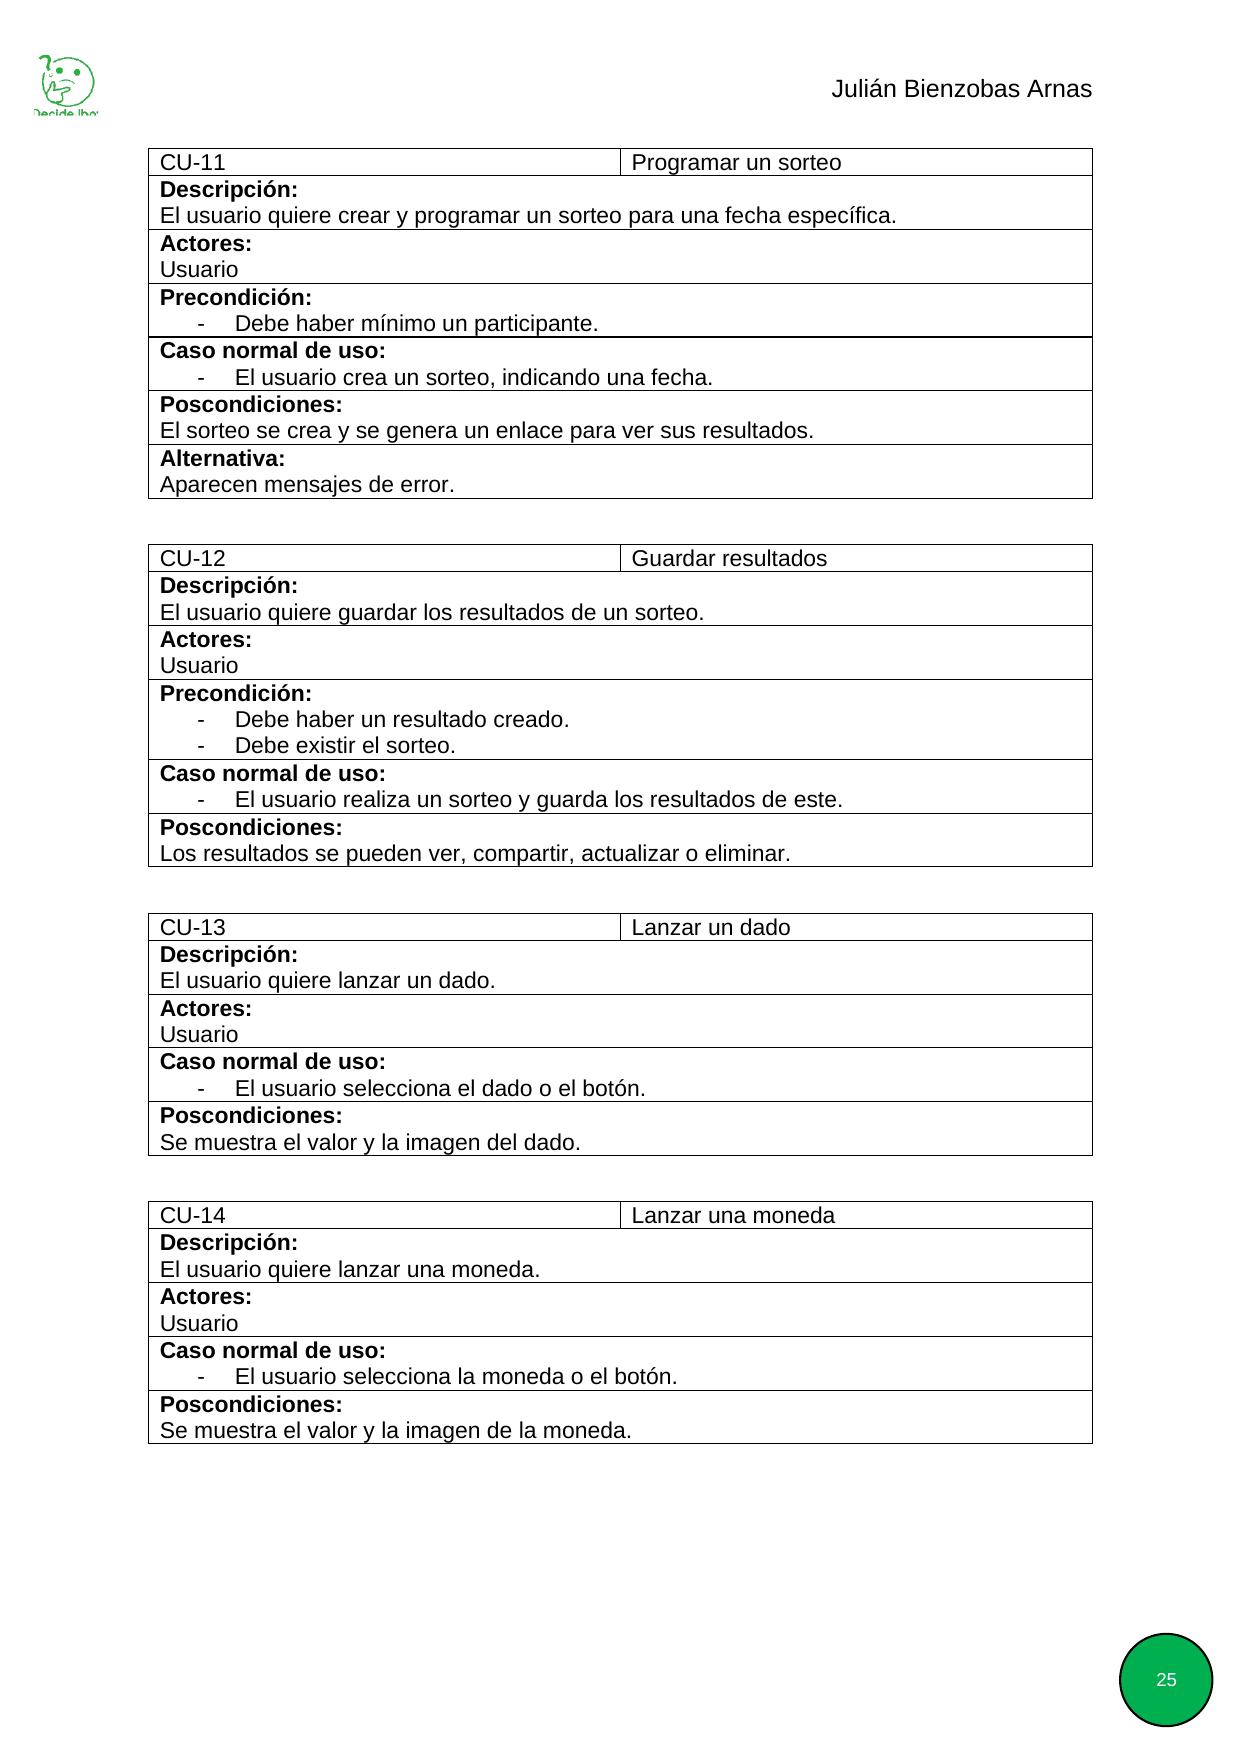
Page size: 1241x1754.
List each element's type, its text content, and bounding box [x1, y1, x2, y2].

table_header CU-13 [149, 914, 620, 940]
table_cell Poscondiciones: Los resultados se pueden ver, compartir, actualizar o eliminar. [149, 814, 1092, 866]
picture [32, 55, 99, 114]
table_cell Poscondiciones: El sorteo se crea y se genera un enlace para ver sus resultados. [149, 391, 1092, 444]
table_header CU-12 [149, 545, 620, 571]
table_cell Caso normal de uso: El usuario realiza un sorteo y guarda los resultados de este. [149, 760, 1092, 812]
table_cell Descripción: El usuario quiere lanzar una moneda. [149, 1229, 1092, 1282]
table_cell Caso normal de uso: El usuario selecciona la moneda o el botón. [149, 1337, 1092, 1389]
table_cell Descripción: El usuario quiere lanzar un dado. [149, 941, 1092, 993]
table_header CU-14 [149, 1202, 620, 1228]
table_cell Actores: Usuario [149, 995, 1092, 1047]
table_cell Precondición: Debe haber mínimo un participante. [149, 284, 1092, 336]
table_cell Caso normal de uso: El usuario crea un sorteo, indicando una fecha. [149, 338, 1092, 390]
table_cell Caso normal de uso: El usuario selecciona el dado o el botón. [149, 1048, 1092, 1101]
table_header Guardar resultados [621, 545, 1092, 571]
table_header Lanzar una moneda [621, 1202, 1092, 1228]
table_cell Alternativa: Aparecen mensajes de error. [149, 445, 1092, 498]
table_cell Descripción: El usuario quiere guardar los resultados de un sorteo. [149, 572, 1092, 625]
table_header Lanzar un dado [621, 914, 1092, 940]
table_cell Actores: Usuario [149, 230, 1092, 283]
table_cell Descripción: El usuario quiere crear y programar un sorteo para una fecha específica. [149, 176, 1092, 229]
table_cell Poscondiciones: Se muestra el valor y la imagen de la moneda. [149, 1391, 1092, 1443]
table_cell Actores: Usuario [149, 1283, 1092, 1336]
table_header CU-11 [149, 149, 620, 175]
table_cell Precondición: Debe haber un resultado creado. Debe existir el sorteo. [149, 680, 1092, 759]
table_cell Poscondiciones: Se muestra el valor y la imagen del dado. [149, 1102, 1092, 1155]
table_cell Actores: Usuario [149, 626, 1092, 679]
table_header Programar un sorteo [621, 149, 1092, 175]
